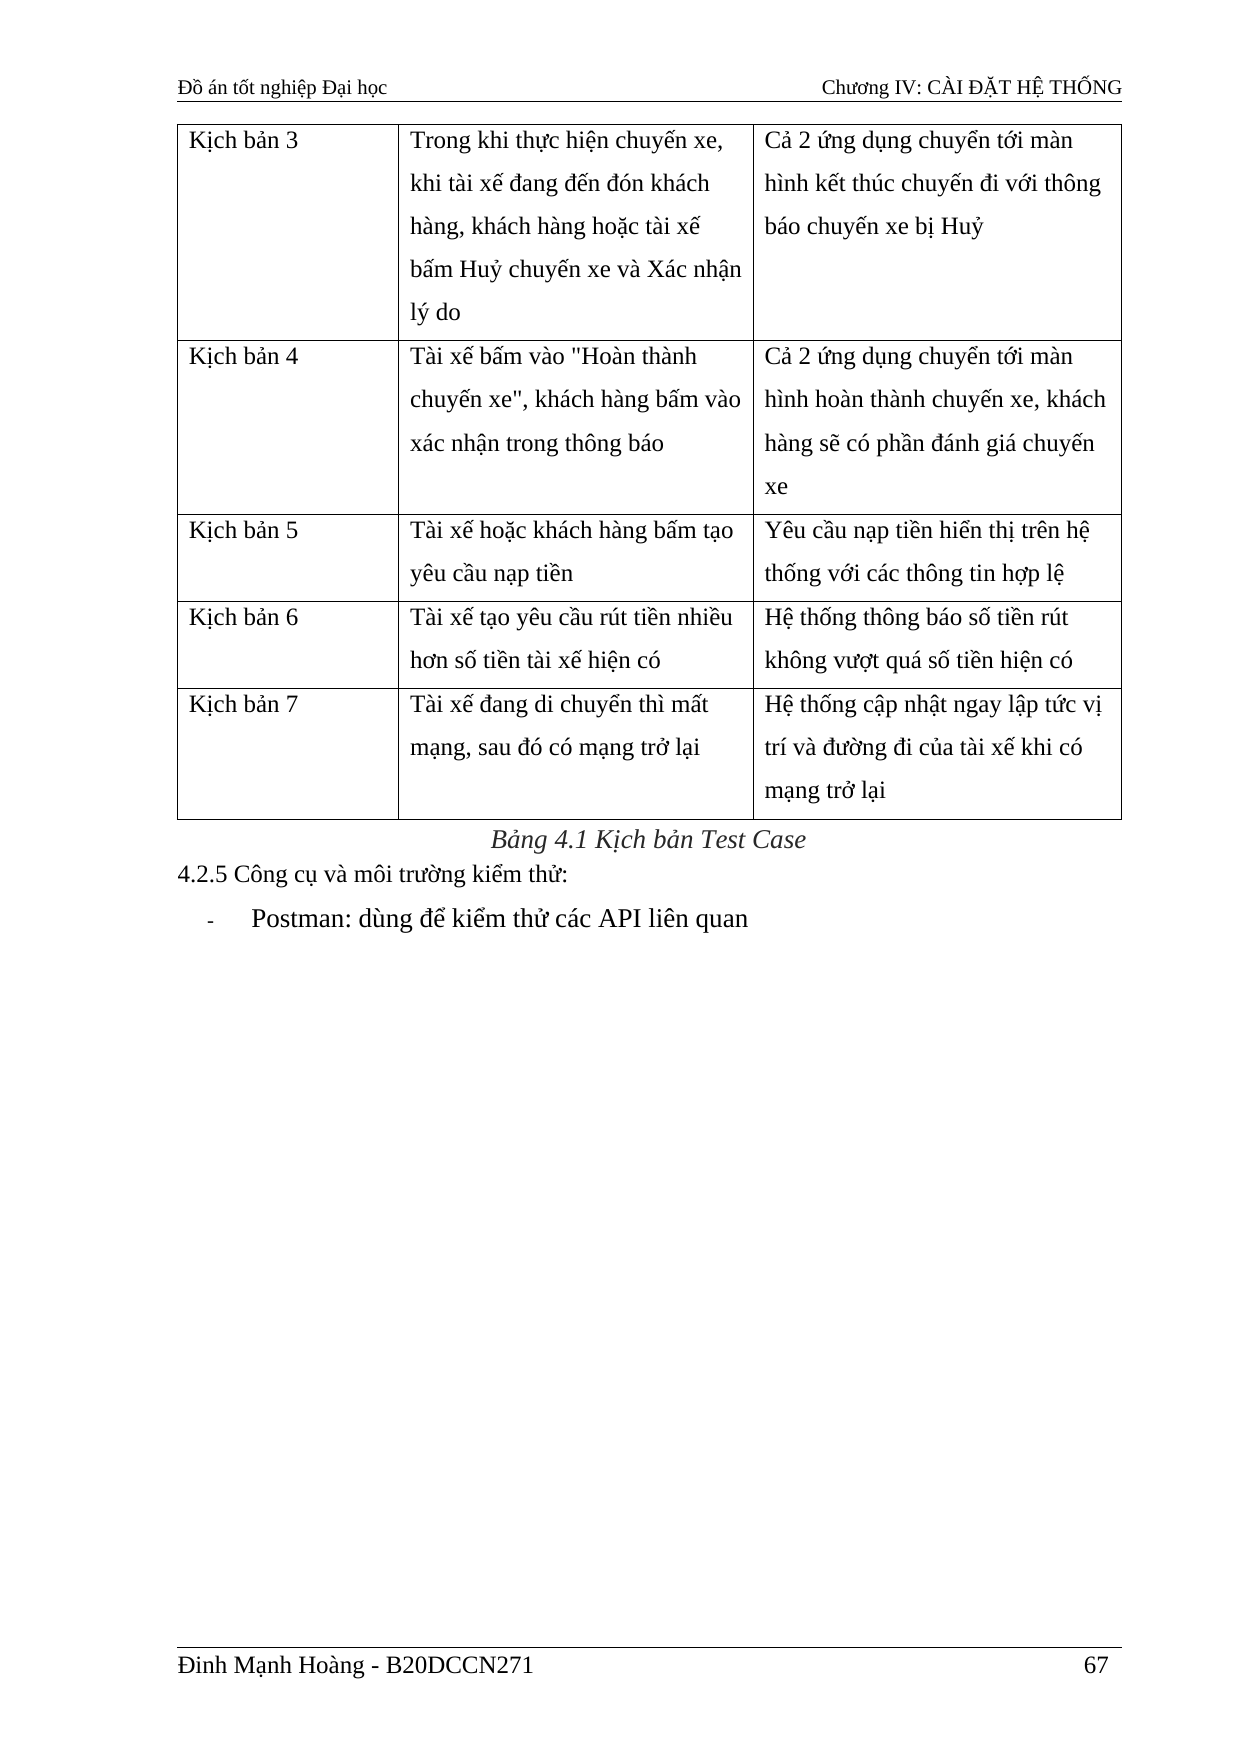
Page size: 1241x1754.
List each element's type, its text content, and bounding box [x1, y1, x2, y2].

table_cell Kịch bản 6 [178, 602, 398, 688]
table_cell Tài xế tạo yêu cầu rút tiền nhiều hơn số tiền tài xế hiện có [399, 602, 753, 688]
table_cell Cả 2 ứng dụng chuyển tới màn hình hoàn thành chuyến xe, khách hàng sẽ có phần đánh giá chuyến xe [754, 341, 1121, 514]
table_cell Hệ thống thông báo số tiền rút không vượt quá số tiền hiện có [754, 602, 1121, 688]
table_cell Yêu cầu nạp tiền hiển thị trên hệ thống với các thông tin hợp lệ [754, 515, 1121, 601]
table_cell Trong khi thực hiện chuyến xe, khi tài xế đang đến đón khách hàng, khách hàng hoặc tài xế bấm Huỷ chuyến xe và Xác nhận lý do [399, 125, 753, 340]
table_cell Hệ thống cập nhật ngay lập tức vị trí và đường đi của tài xế khi có mạng trở lại [754, 689, 1121, 818]
table_cell Kịch bản 4 [178, 341, 398, 514]
table_cell Kịch bản 3 [178, 125, 398, 340]
table_cell Tài xế hoặc khách hàng bấm tạo yêu cầu nạp tiền [399, 515, 753, 601]
table_cell Kịch bản 7 [178, 689, 398, 818]
table_cell Cả 2 ứng dụng chuyển tới màn hình kết thúc chuyến đi với thông báo chuyến xe bị Huỷ [754, 125, 1121, 340]
subtitle Bảng 4.1 Kịch bản Test Case [177, 824, 1122, 855]
table_cell Tài xế bấm vào "Hoàn thành chuyến xe", khách hàng bấm vào xác nhận trong thông báo [399, 341, 753, 514]
list Postman: dùng để kiểm thử các API liên quan [207, 902, 1122, 934]
table_cell Kịch bản 5 [178, 515, 398, 601]
table_cell Tài xế đang di chuyển thì mất mạng, sau đó có mạng trở lại [399, 689, 753, 818]
text 4.2.5 Công cụ và môi trường kiểm thử: [177, 859, 1122, 888]
